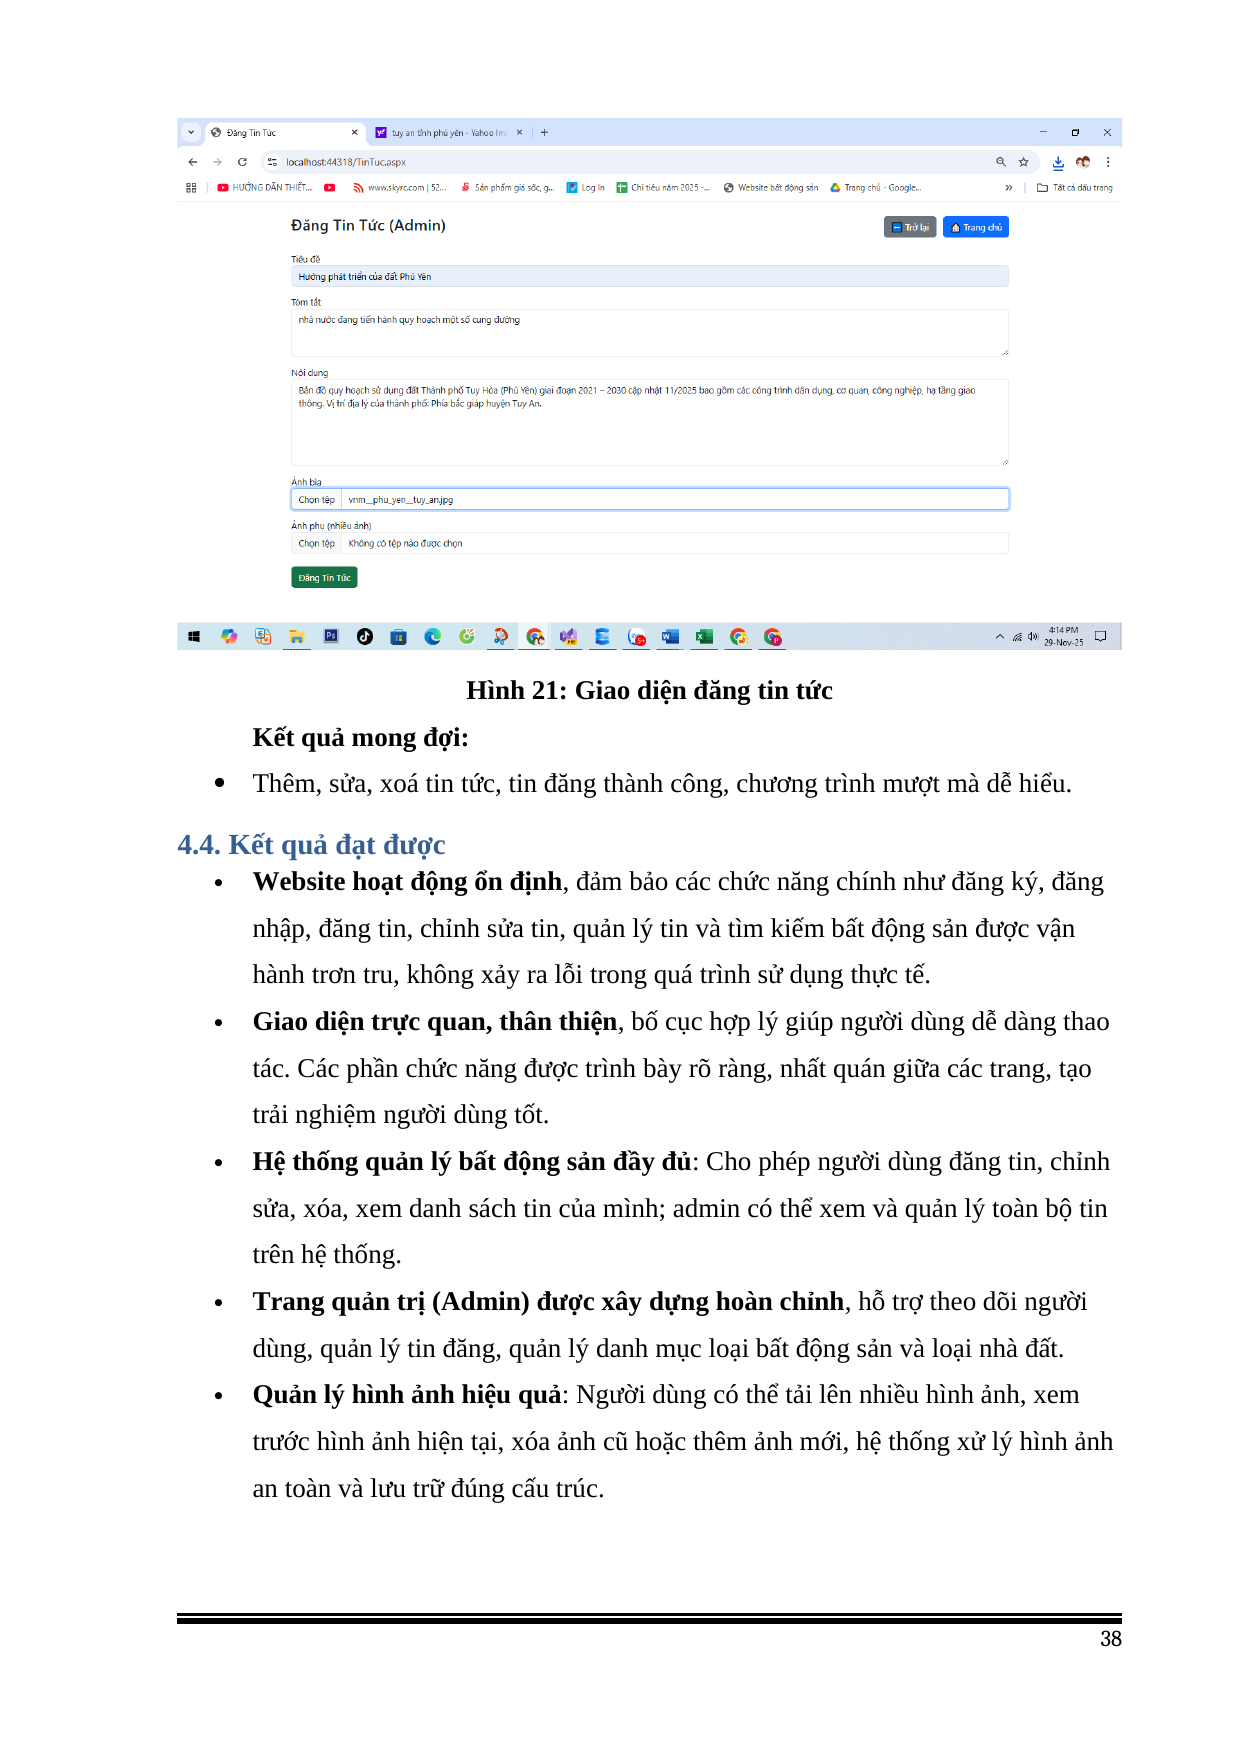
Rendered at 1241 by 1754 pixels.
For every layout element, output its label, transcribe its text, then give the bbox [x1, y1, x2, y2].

list Trang quản trị (Admin) được xây dựng hoàn chỉnh, hỗ trợ theo dõi người dùng, quản lý tin đăng, quản lý danh mục loại bất động sản và loại nhà đất. [215, 1285, 1122, 1363]
list Website hoạt động ổn định, đảm bảo các chức năng chính như đăng ký, đăng nhập, đăng tin, chỉnh sửa tin, quản lý tin và tìm kiếm bất động sản được vận hành trơn tru, không xảy ra lỗi trong quá trình sử dụng thực tế. [215, 865, 1122, 990]
list Hệ thống quản lý bất động sản đầy đủ: Cho phép người dùng đăng tin, chỉnh sửa, xóa, xem danh sách tin của mình; admin có thể xem và quản lý toàn bộ tin trên hệ thống. [215, 1145, 1122, 1270]
text Hình 21: Giao diện đăng tin tức [177, 674, 1122, 705]
text Kết quả mong đợi: [252, 721, 1122, 752]
subtitle 4.4. Kết quả đạt được [177, 827, 1122, 860]
picture [177, 118, 1123, 650]
list Quản lý hình ảnh hiệu quả: Người dùng có thể tải lên nhiều hình ảnh, xem trước hình ảnh hiện tại, xóa ảnh cũ hoặc thêm ảnh mới, hệ thống xử lý hình ảnh an toàn và lưu trữ đúng cấu trúc. [215, 1379, 1122, 1503]
list Thêm, sửa, xoá tin tức, tin đăng thành công, chương trình mượt mà dễ hiểu. [215, 767, 1122, 799]
list Giao diện trực quan, thân thiện, bố cục hợp lý giúp người dùng dễ dàng thao tác. Các phần chức năng được trình bày rõ ràng, nhất quán giữa các trang, tạo trải nghiệm người dùng tốt. [215, 1005, 1122, 1130]
